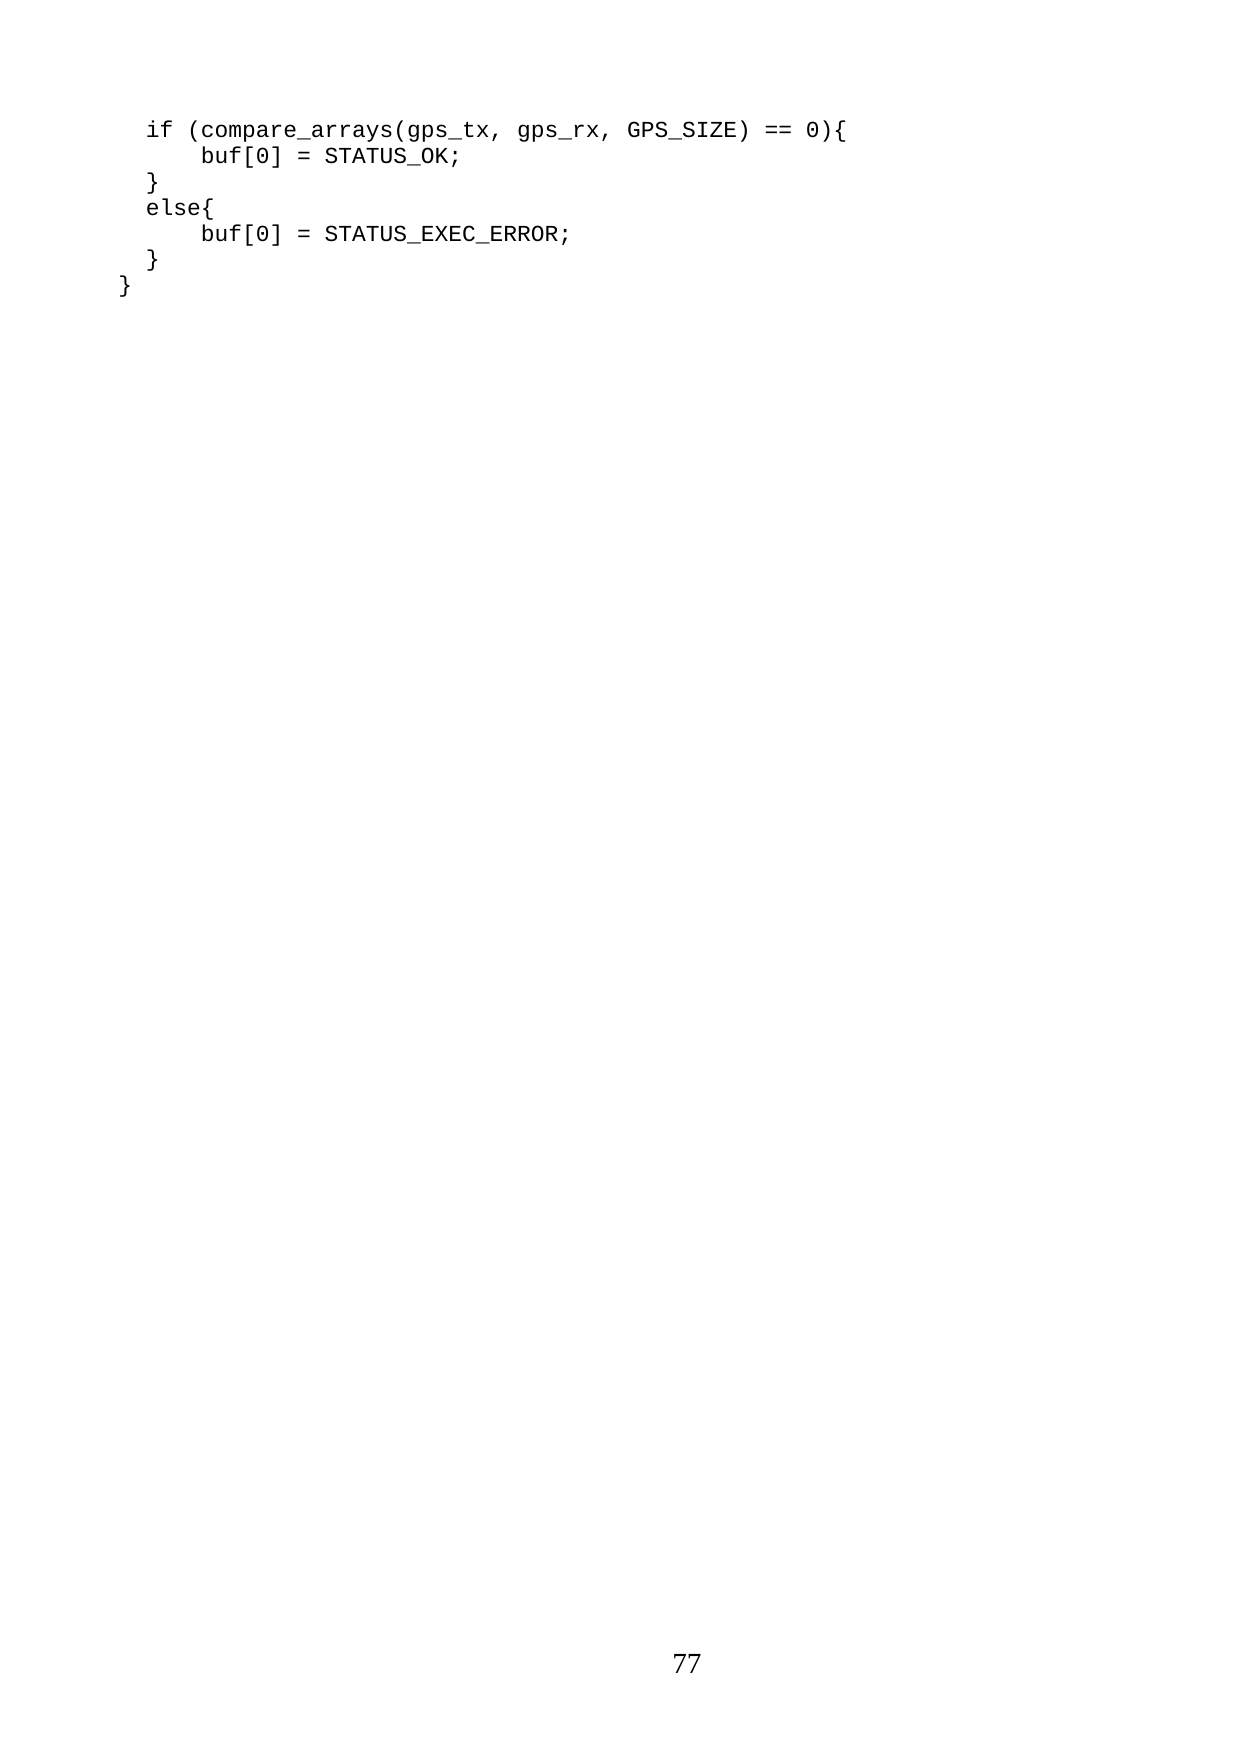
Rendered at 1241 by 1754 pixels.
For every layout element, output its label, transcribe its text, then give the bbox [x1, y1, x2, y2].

text else{ [118, 196, 1181, 222]
text } [118, 170, 1181, 196]
text buf[0] = STATUS_OK; [118, 144, 1181, 170]
text buf[0] = STATUS_EXEC_ERROR; [118, 222, 1181, 248]
text } [118, 274, 1181, 300]
text if (compare_arrays(gps_tx, gps_rx, GPS_SIZE) == 0){ [118, 118, 1181, 144]
text } [118, 248, 1181, 274]
